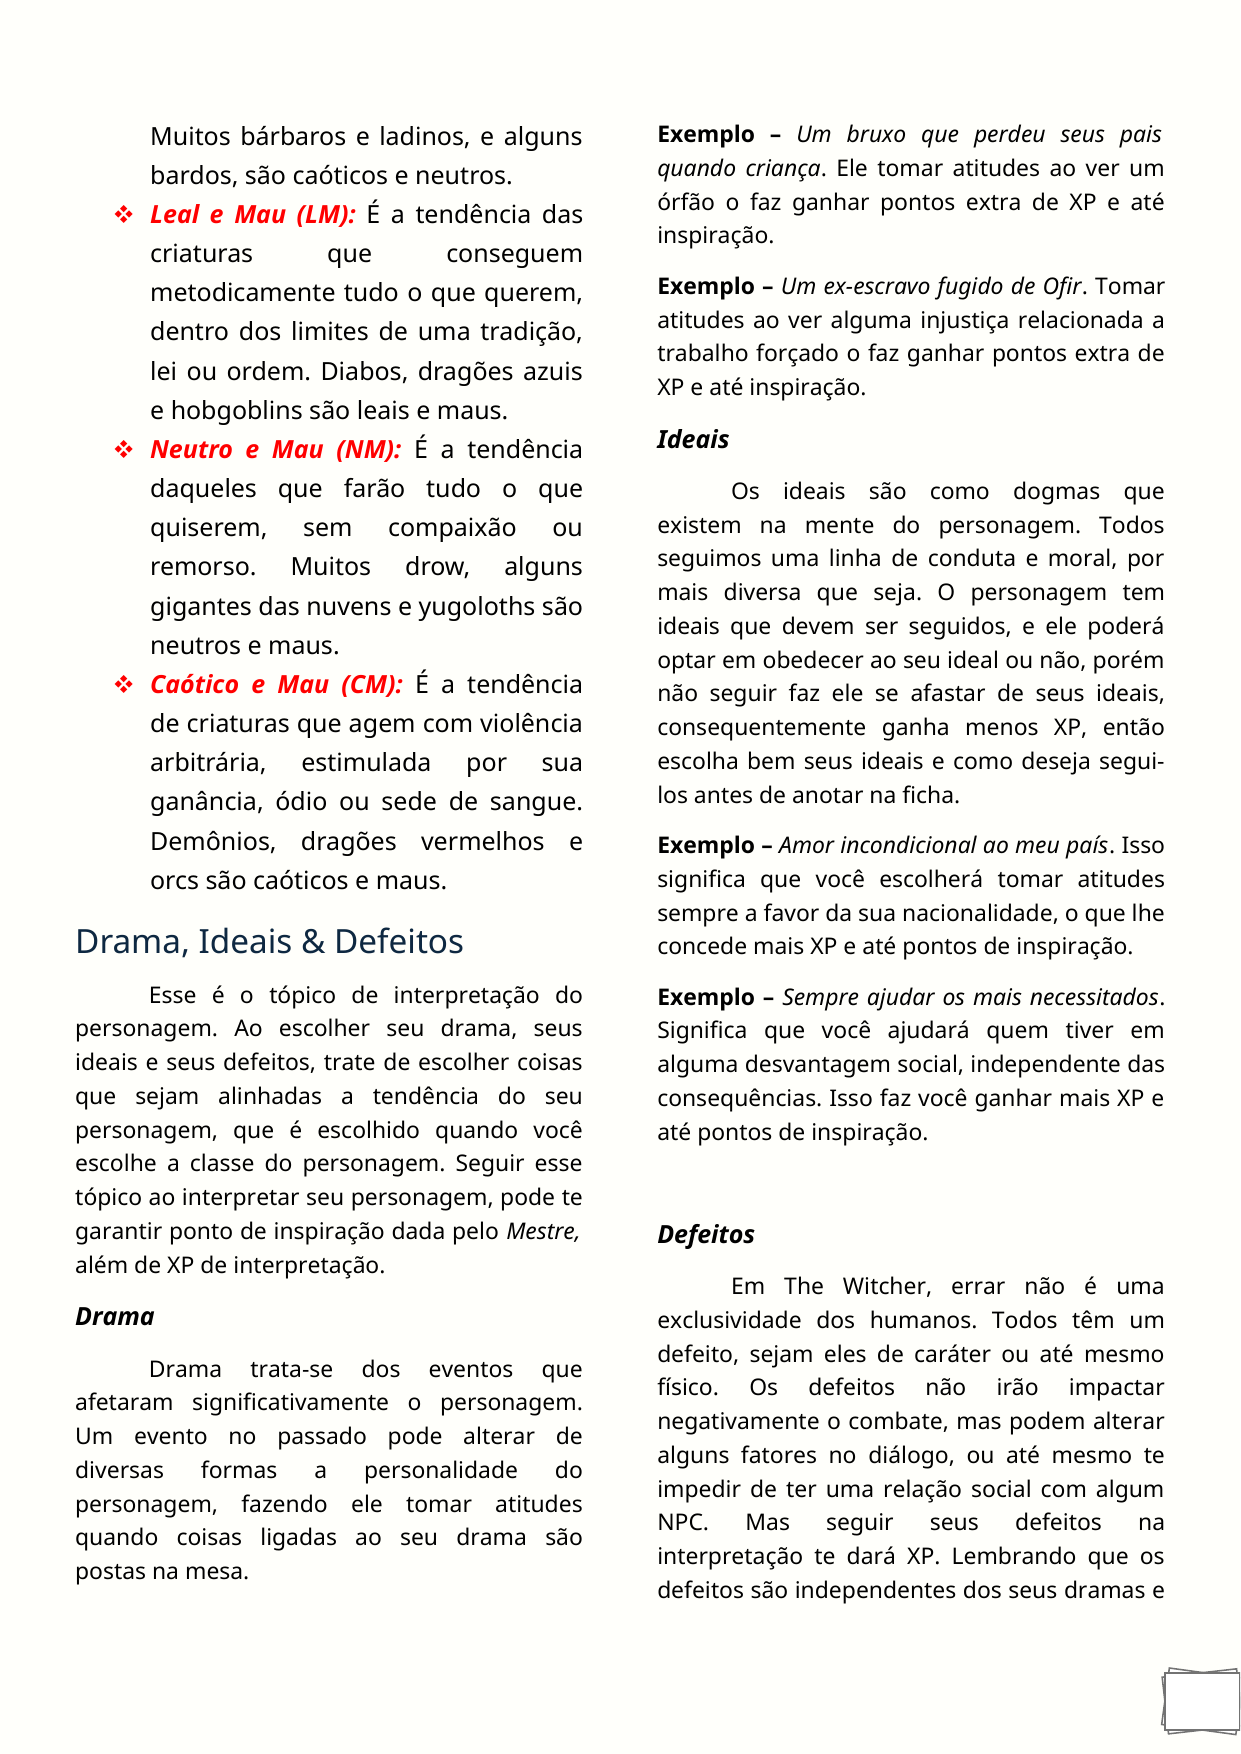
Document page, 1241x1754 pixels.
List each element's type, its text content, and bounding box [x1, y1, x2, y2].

text Ideais [657, 421, 1165, 456]
text Exemplo – Amor incondicional ao meu país. Isso significa que você escolherá tomar atitudes sempre a favor da sua nacionalidade, o que lhe concede mais XP e até pontos de inspiração. [657, 829, 1165, 962]
text Drama [75, 1299, 583, 1333]
text Exemplo – Um ex-escravo fugido de Ofir. Tomar atitudes ao ver alguma injustiça relacionada a trabalho forçado o faz ganhar pontos extra de XP e até inspiração. [657, 270, 1165, 402]
text Esse é o tópico de interpretação do personagem. Ao escolher seu drama, seus ideais e seus defeitos, trate de escolher coisas que sejam alinhadas a tendência do seu personagem, que é escolhido quando você escolhe a classe do personagem. Seguir esse tópico ao interpretar seu personagem, pode te garantir ponto de inspiração dada pelo Mestre, além de XP de interpretação. [75, 979, 583, 1280]
subtitle Drama, Ideais & Defeitos [75, 918, 583, 963]
list Caótico e Mau (CM): É a tendência de criaturas que agem com violência arbitrária, estimulada por sua ganância, ódio ou sede de sangue. Demônios, dragões vermelhos e orcs são caóticos e maus. [112, 666, 583, 896]
text Drama trata-se dos eventos que afetaram significativamente o personagem. Um evento no passado pode alterar de diversas formas a personalidade do personagem, fazendo ele tomar atitudes quando coisas ligadas ao seu drama são postas na mesa. [75, 1352, 583, 1586]
text Exemplo – Sempre ajudar os mais necessitados. Significa que você ajudará quem tiver em alguma desvantagem social, independente das consequências. Isso faz você ganhar mais XP e até pontos de inspiração. [657, 981, 1165, 1147]
text Defeitos [657, 1217, 1165, 1251]
text Exemplo – Um bruxo que perdeu seus pais quando criança. Ele tomar atitudes ao ver um órfão o faz ganhar pontos extra de XP e até inspiração. [657, 118, 1165, 251]
list Neutro e Mau (NM): É a tendência daqueles que farão tudo o que quiserem, sem compaixão ou remorso. Muitos drow, alguns gigantes das nuvens e yugoloths são neutros e maus. [112, 431, 583, 661]
text Os ideais são como dogmas que existem na mente do personagem. Todos seguimos uma linha de conduta e moral, por mais diversa que seja. O personagem tem ideais que devem ser seguidos, e ele poderá optar em obedecer ao seu ideal ou não, porém não seguir faz ele se afastar de seus ideais, consequentemente ganha menos XP, então escolha bem seus ideais e como deseja segui-los antes de anotar na ficha. [657, 475, 1165, 810]
list Leal e Mau (LM): É a tendência das criaturas que conseguem metodicamente tudo o que querem, dentro dos limites de uma tradição, lei ou ordem. Diabos, dragões azuis e hobgoblins são leais e maus. [112, 196, 583, 426]
